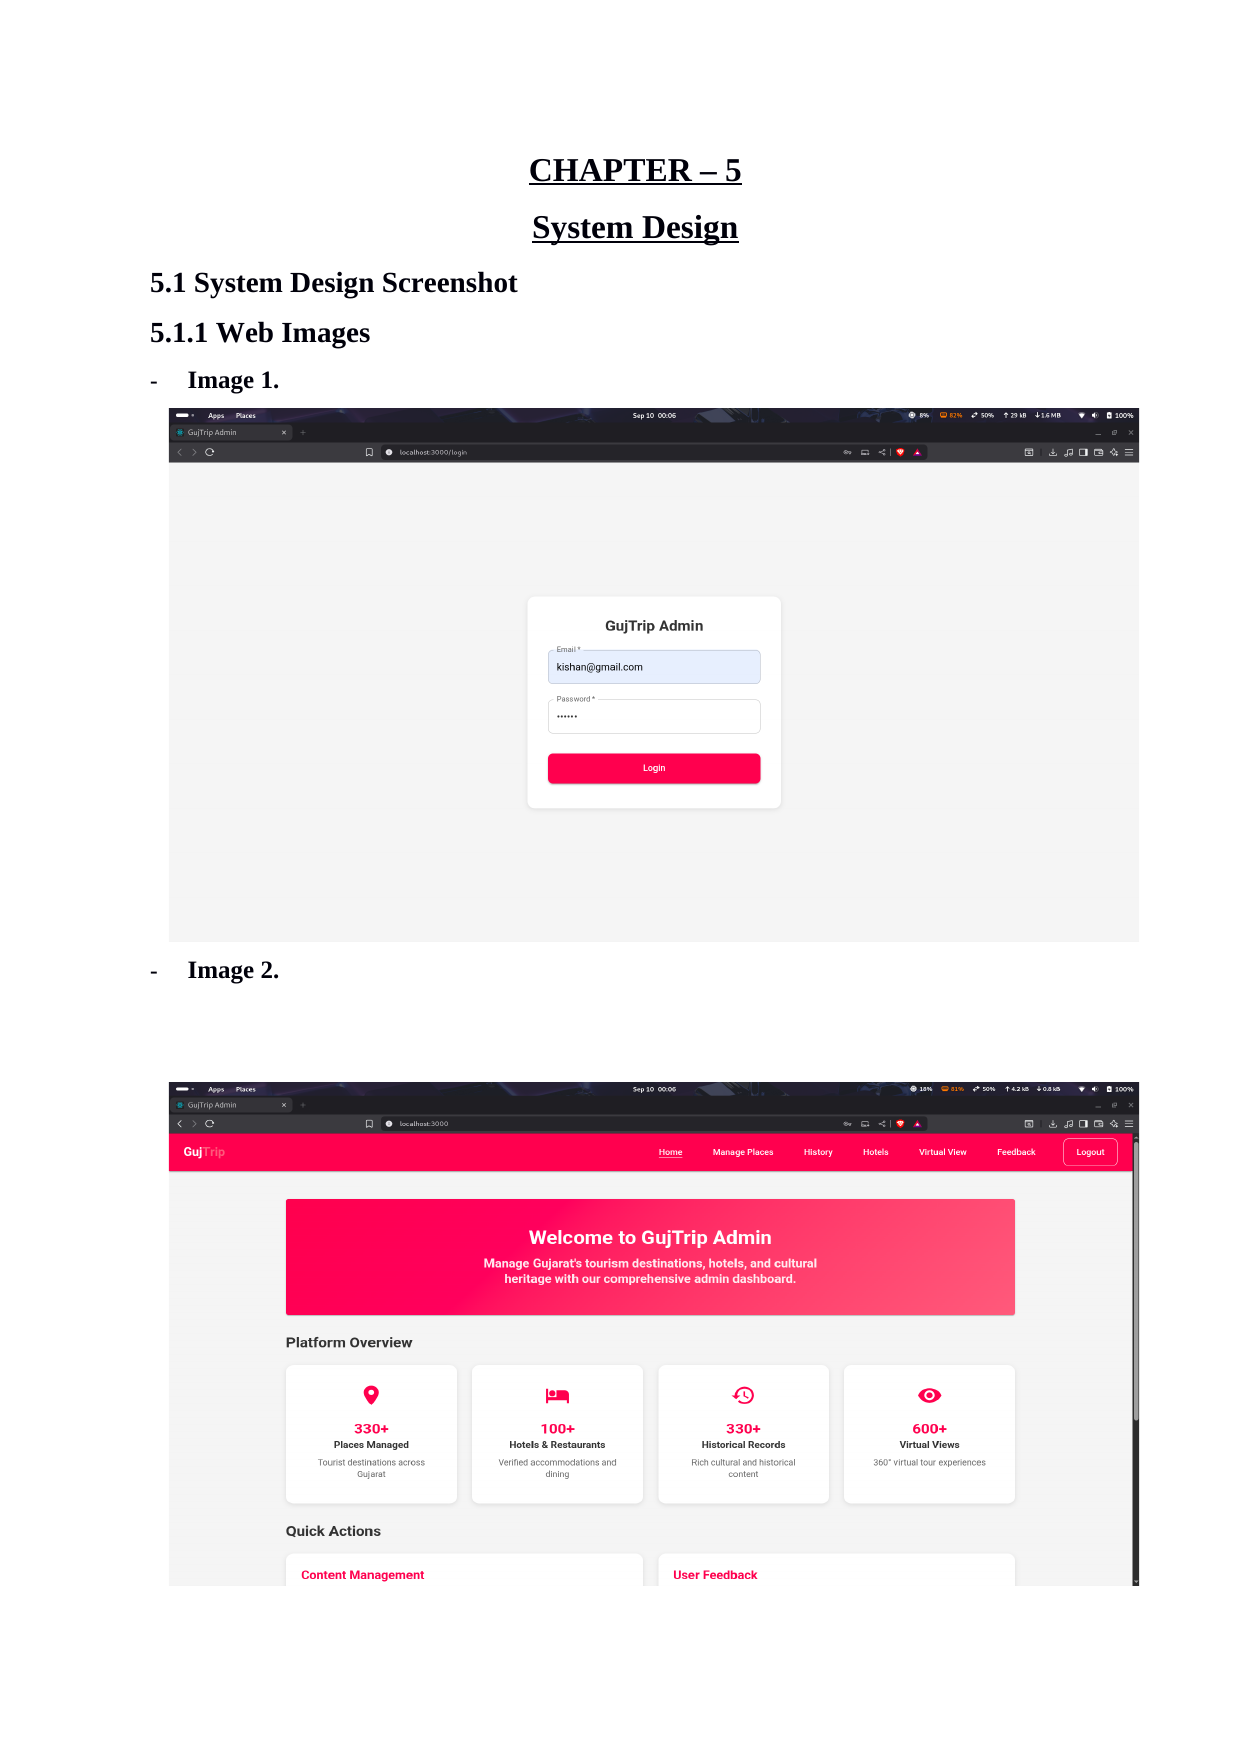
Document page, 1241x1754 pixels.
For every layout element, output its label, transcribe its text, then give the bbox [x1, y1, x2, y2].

text CHAPTER – 5 [150, 150, 1120, 188]
text 5.1.1 Web Images [150, 315, 1120, 349]
text 5.1 System Design Screenshot [150, 265, 1120, 298]
text System Design [150, 207, 1120, 246]
list Image 1. [150, 366, 1120, 394]
list Image 2. [150, 956, 1120, 984]
